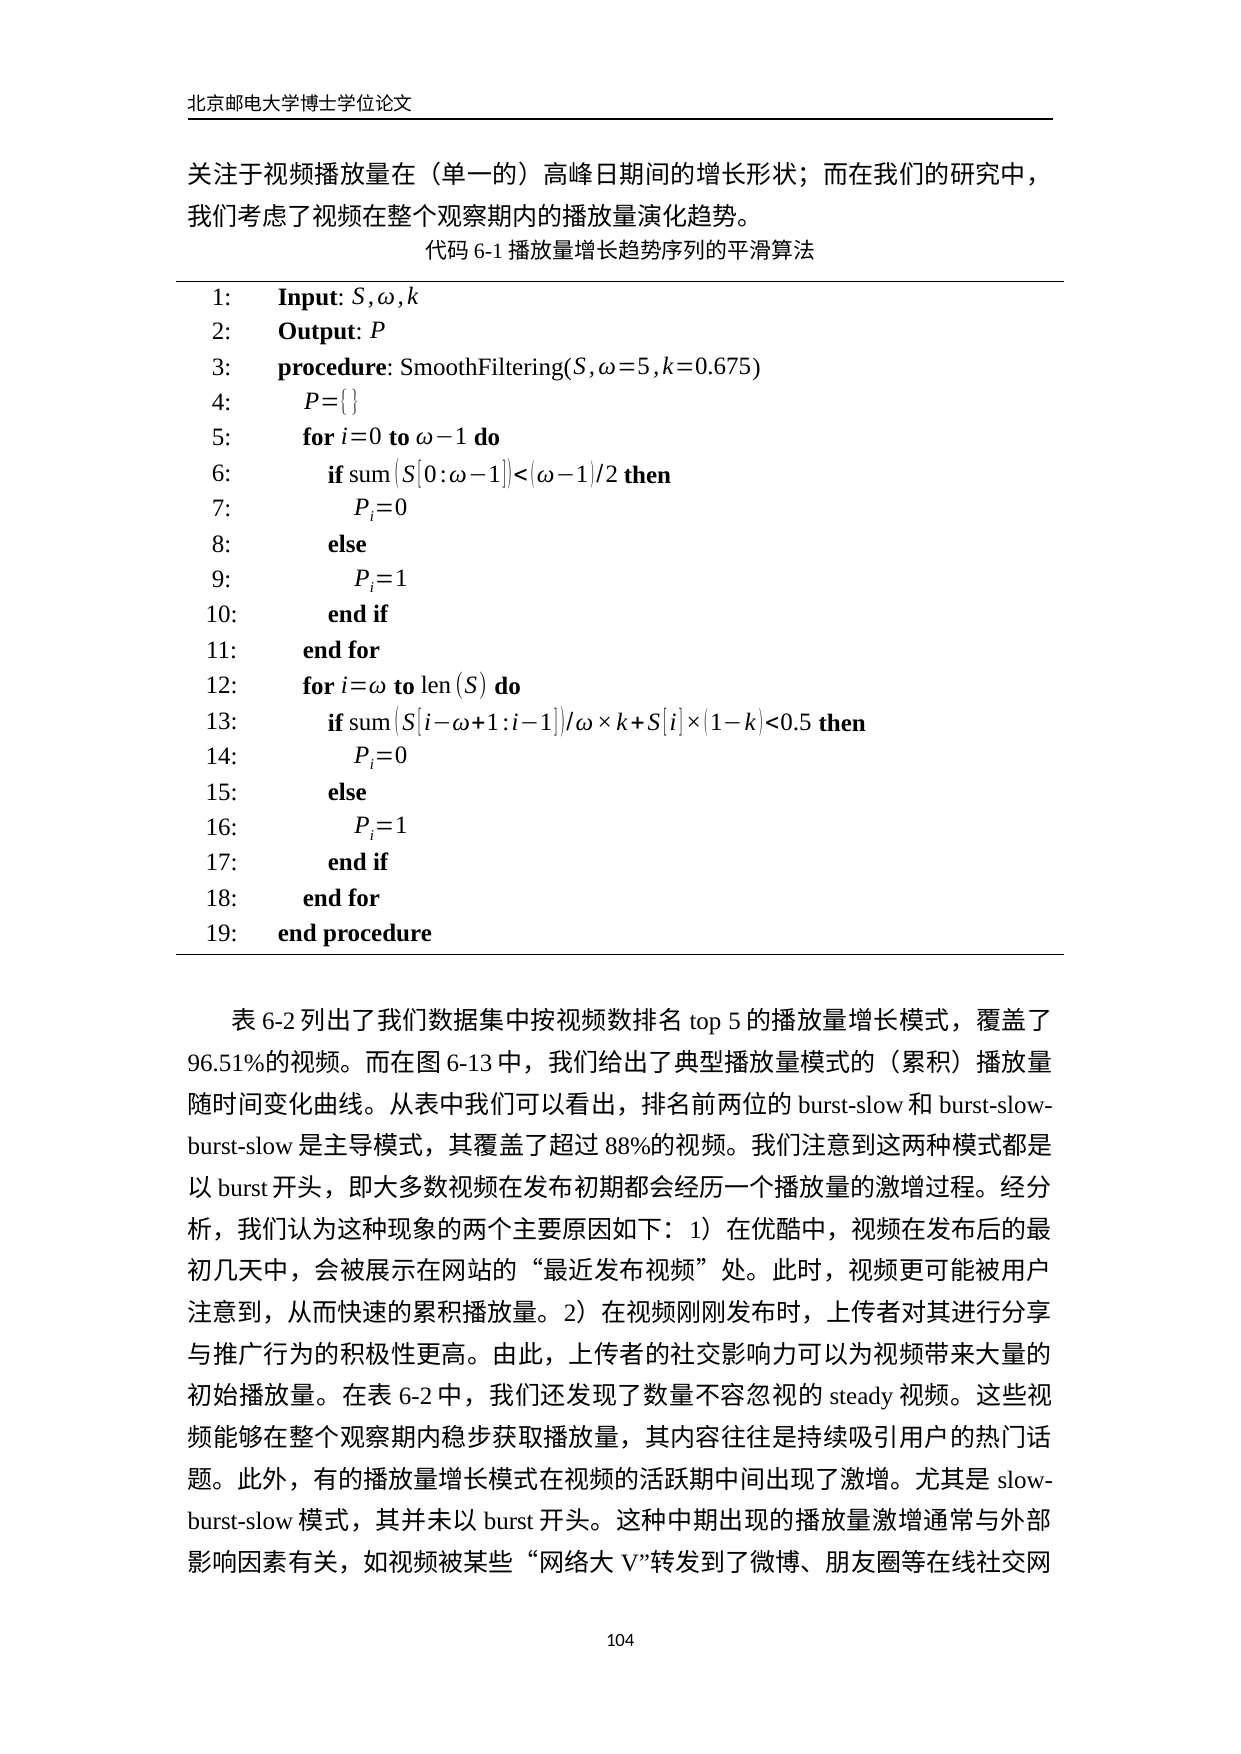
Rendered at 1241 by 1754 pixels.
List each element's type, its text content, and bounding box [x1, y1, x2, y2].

table_cell else [266, 777, 1064, 812]
table_cell 15: [176, 777, 266, 812]
table_cell end if [266, 600, 1064, 635]
table_cell end if [266, 848, 1064, 883]
table_cell for to do [266, 423, 1064, 458]
table_cell [266, 564, 1064, 599]
table_cell 6: [176, 458, 266, 493]
table_cell 13: [176, 706, 266, 741]
table_cell end for [266, 883, 1064, 918]
table_cell 3: [176, 352, 266, 387]
table_header 1: [176, 282, 266, 316]
table_cell 2: [176, 316, 266, 352]
table_cell [266, 741, 1064, 777]
text 代码6-1 播放量增长趋势序列的平滑算法 [187, 233, 1053, 265]
table_cell [266, 812, 1064, 847]
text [187, 996, 1053, 1580]
table_cell if then [266, 706, 1064, 741]
table_cell end for [266, 635, 1064, 670]
table_cell 10: [176, 600, 266, 635]
table_cell end procedure [266, 918, 1064, 954]
table_cell 12: [176, 670, 266, 706]
table_header Input: [266, 282, 1064, 316]
table_cell Output: [266, 316, 1064, 352]
table_cell for to do [266, 670, 1064, 706]
table_cell procedure: SmoothFiltering() [266, 352, 1064, 387]
table_cell 17: [176, 848, 266, 883]
table_cell 18: [176, 883, 266, 918]
table_cell 7: [176, 493, 266, 529]
table_cell 8: [176, 529, 266, 564]
table_cell 4: [176, 387, 266, 422]
table_cell [266, 387, 1064, 422]
table_cell 11: [176, 635, 266, 670]
table_cell 5: [176, 423, 266, 458]
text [187, 150, 1053, 233]
table_cell 19: [176, 918, 266, 954]
table_cell 16: [176, 812, 266, 847]
table_cell if then [266, 458, 1064, 493]
table_cell [266, 493, 1064, 529]
table_cell 14: [176, 741, 266, 777]
table_cell else [266, 529, 1064, 564]
table_cell 9: [176, 564, 266, 599]
